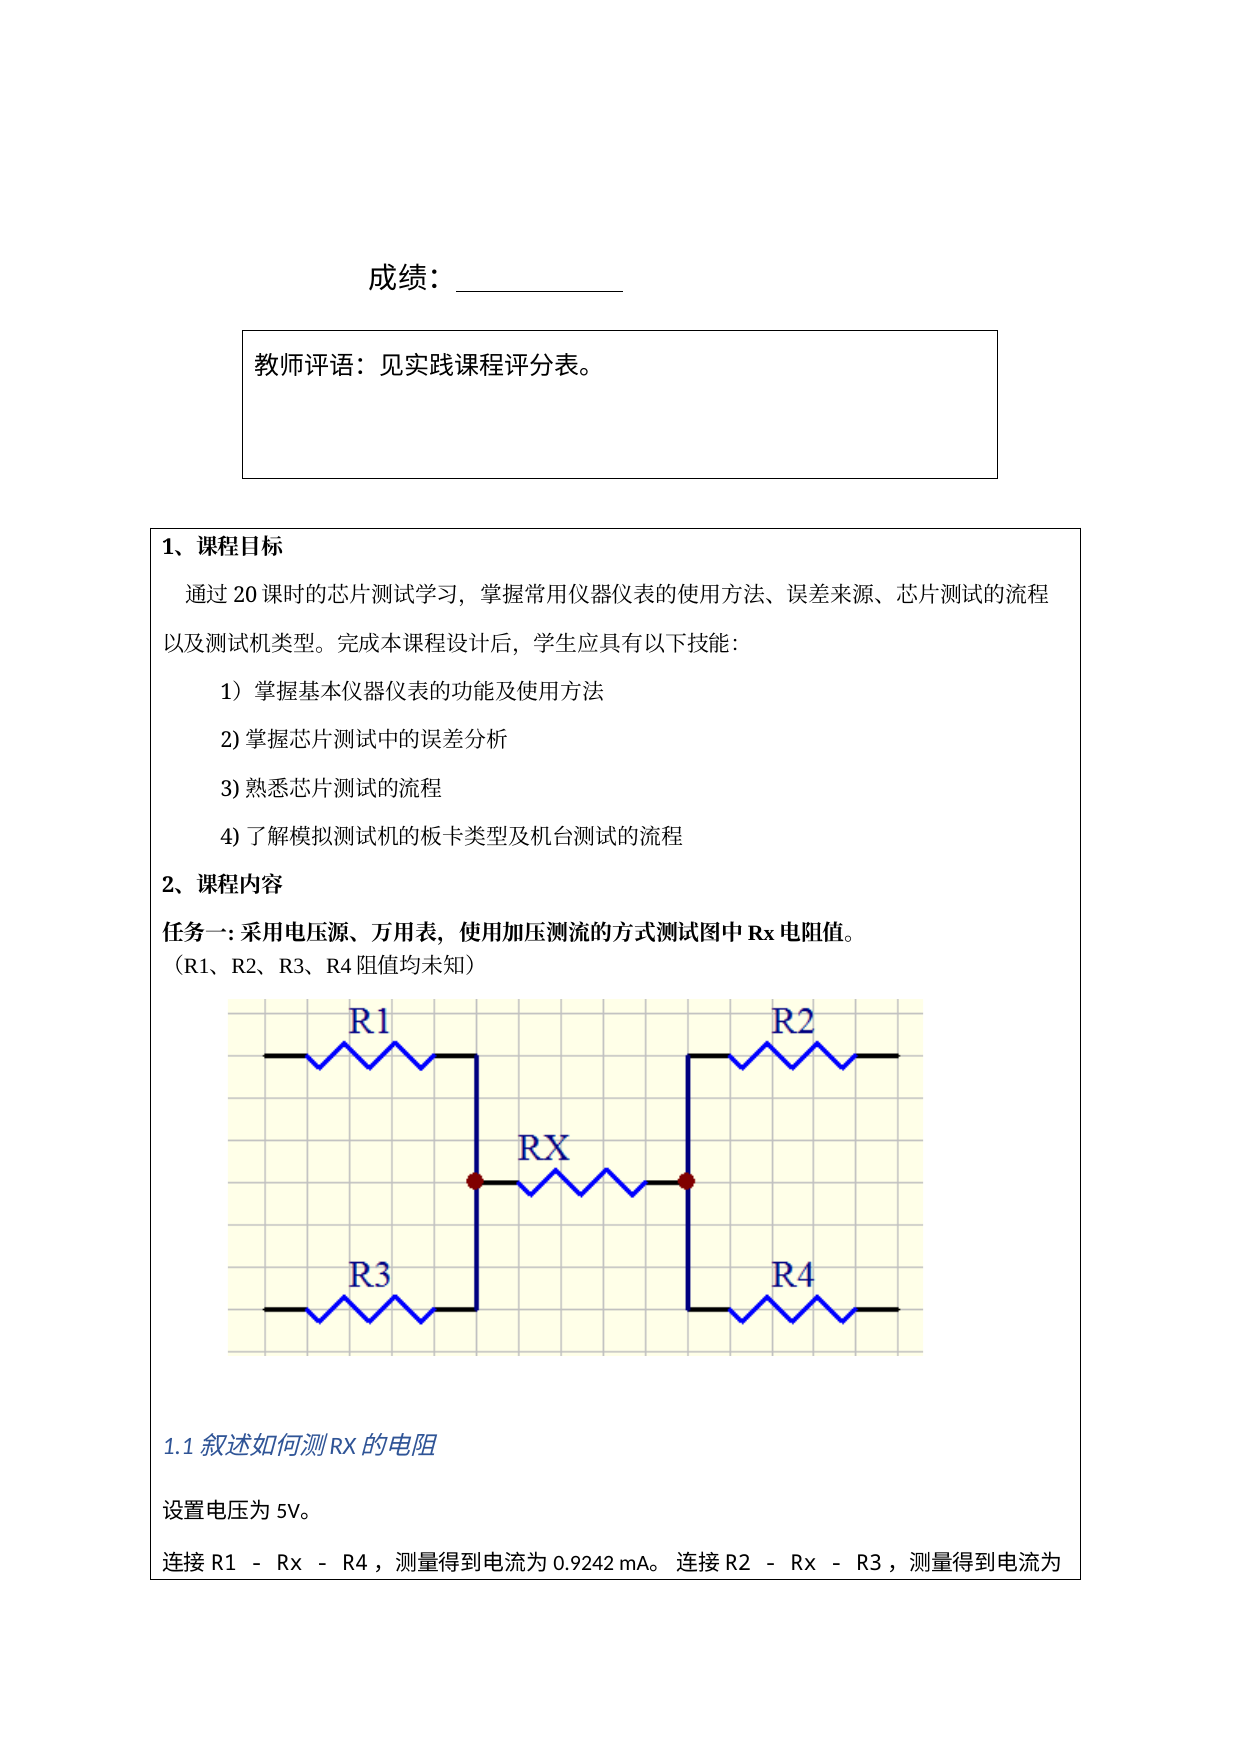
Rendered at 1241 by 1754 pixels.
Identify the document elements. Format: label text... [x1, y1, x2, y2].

picture [227, 999, 924, 1356]
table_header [151, 529, 1080, 1578]
text 成绩： [150, 244, 1090, 309]
table_header 教师评语：见实践课程评分表。 [243, 331, 997, 477]
